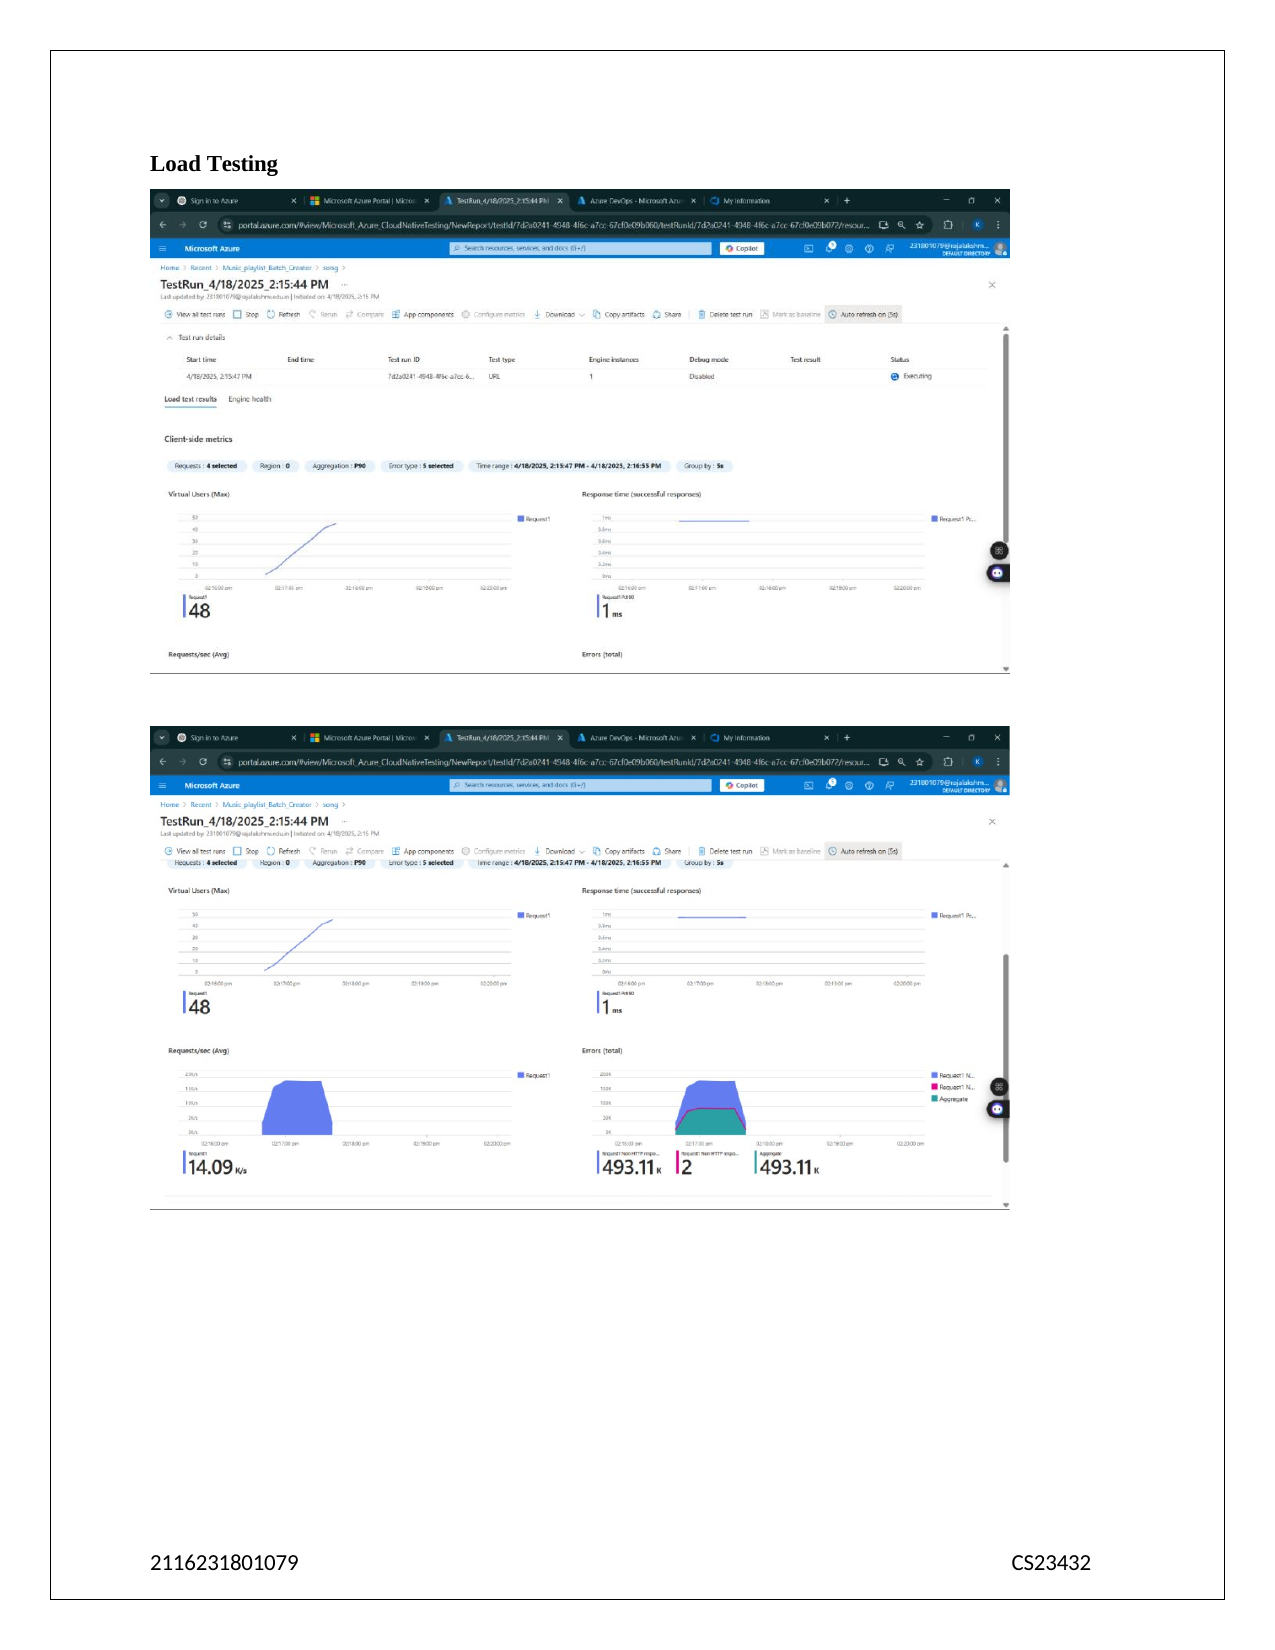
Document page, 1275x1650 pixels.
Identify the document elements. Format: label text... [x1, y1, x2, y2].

text Load Testing [150, 150, 1162, 176]
picture [150, 726, 1010, 1210]
picture [150, 189, 1010, 674]
